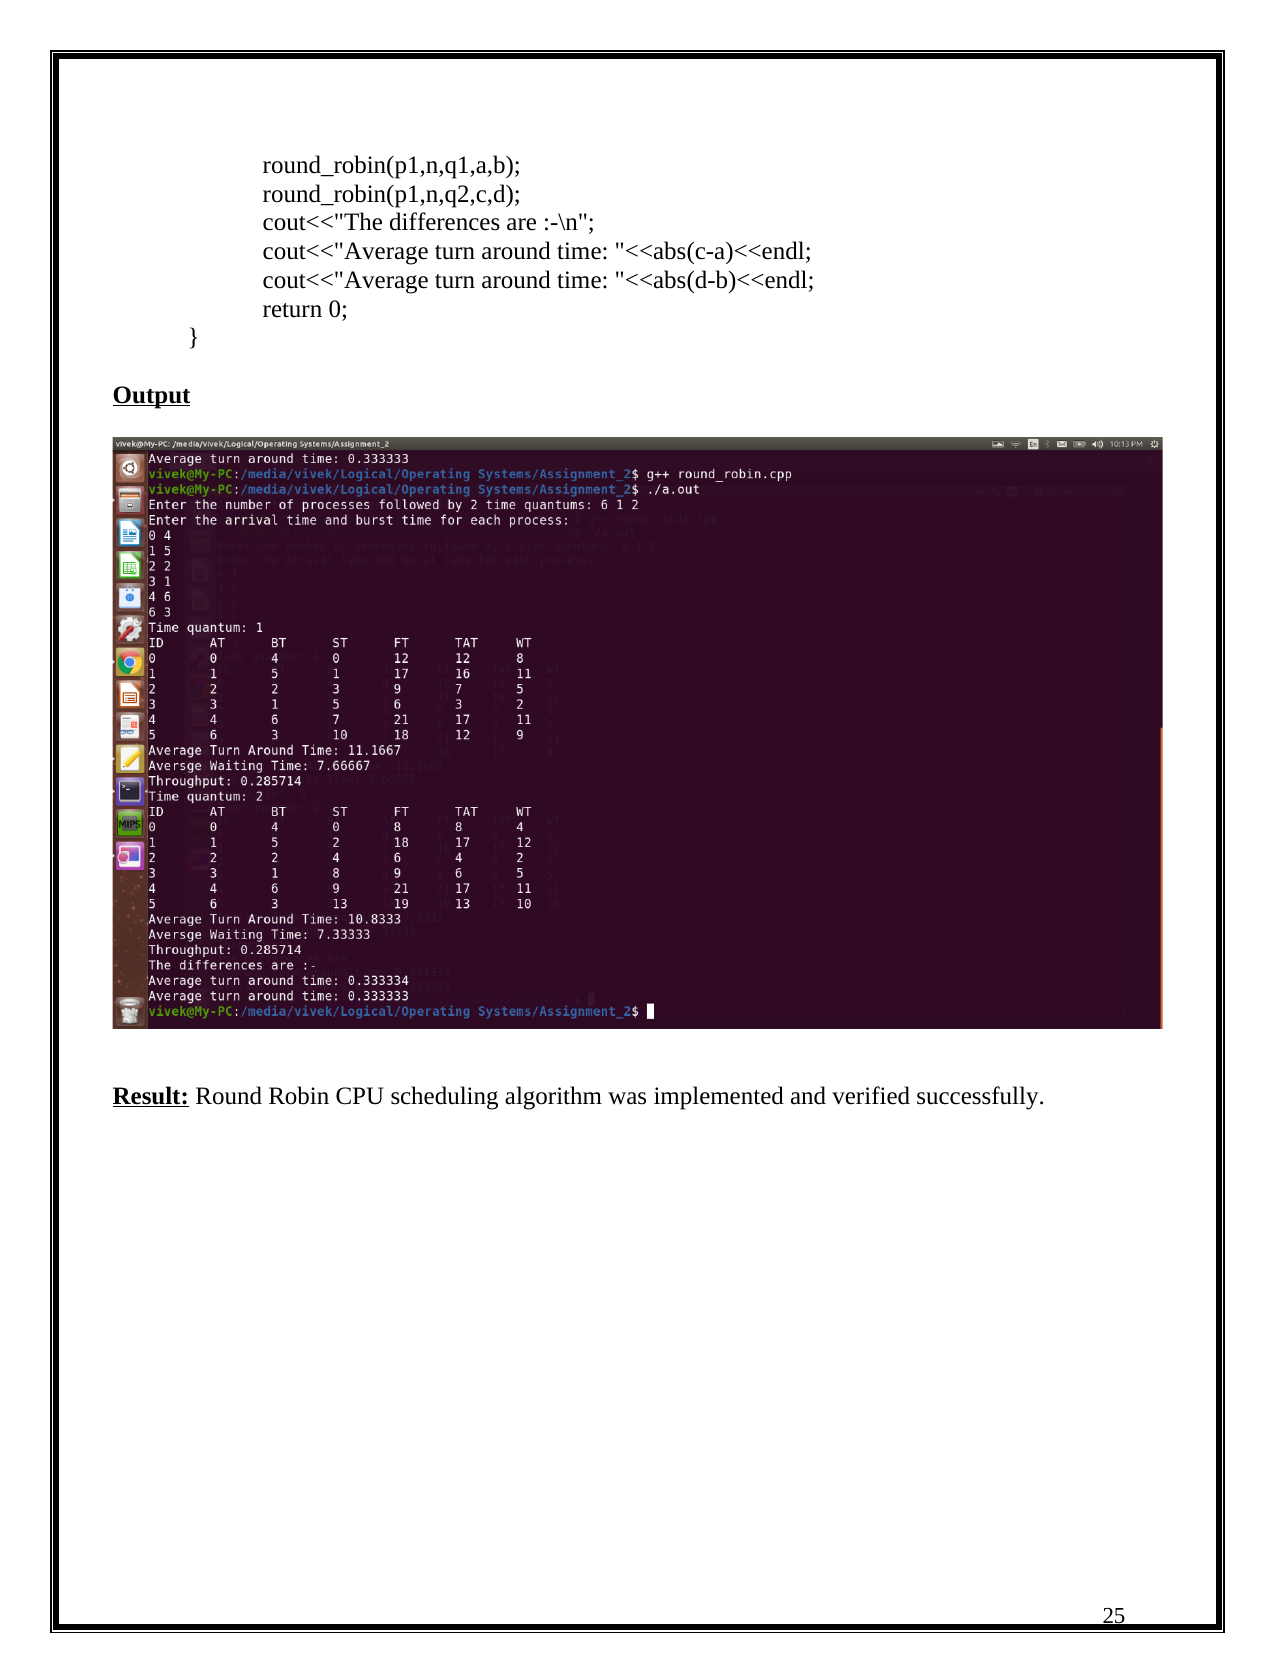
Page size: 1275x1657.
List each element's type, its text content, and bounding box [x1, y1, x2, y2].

text Result: Round Robin CPU scheduling algorithm was implemented and verified successfully. [112, 1081, 1162, 1109]
text cout<<"Average turn around time: "<<abs(d-b)<<endl; [187, 265, 1162, 294]
text cout<<"Average turn around time: "<<abs(c-a)<<endl; [187, 236, 1162, 265]
text Output [112, 380, 1162, 409]
text cout<<"The differences are :-\n"; [187, 207, 1162, 236]
text round_robin(p1,n,q2,c,d); [187, 179, 1162, 207]
text round_robin(p1,n,q1,a,b); [187, 150, 1162, 179]
text } [187, 322, 1162, 351]
text return 0; [187, 294, 1162, 322]
picture [112, 437, 1163, 1029]
